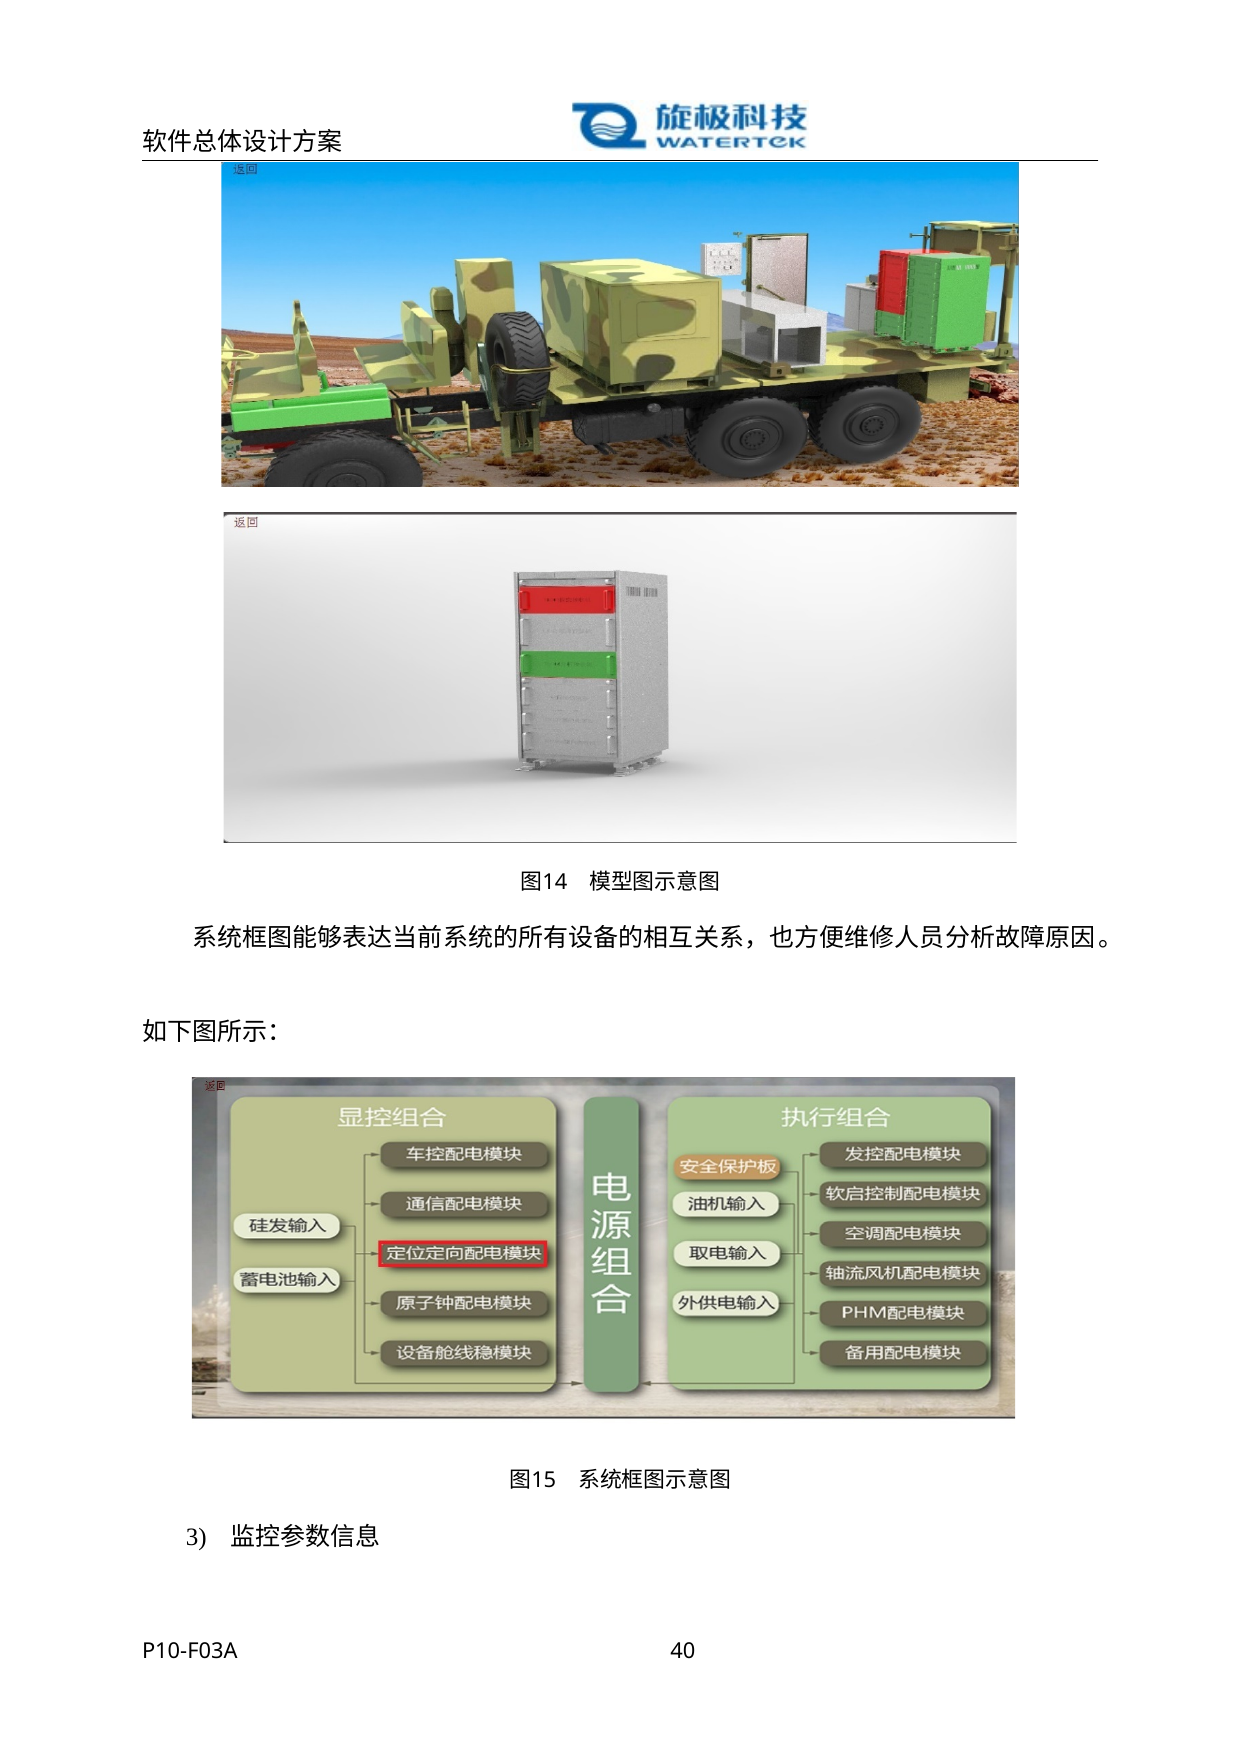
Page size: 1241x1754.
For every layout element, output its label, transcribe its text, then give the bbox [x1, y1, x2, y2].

text 模型图示意图 [142, 863, 1098, 897]
picture [235, 162, 259, 174]
list 监控参数信息 [186, 1500, 1098, 1568]
text 系统框图能够表达当前系统的所有设备的相互关系，也方便维修人员分析故障原因。如下图所示： [142, 902, 1098, 1063]
picture [221, 162, 1019, 487]
picture [223, 512, 1017, 843]
picture [191, 1077, 1016, 1427]
picture [571, 100, 810, 151]
text 系统框图示意图 [142, 1461, 1098, 1495]
